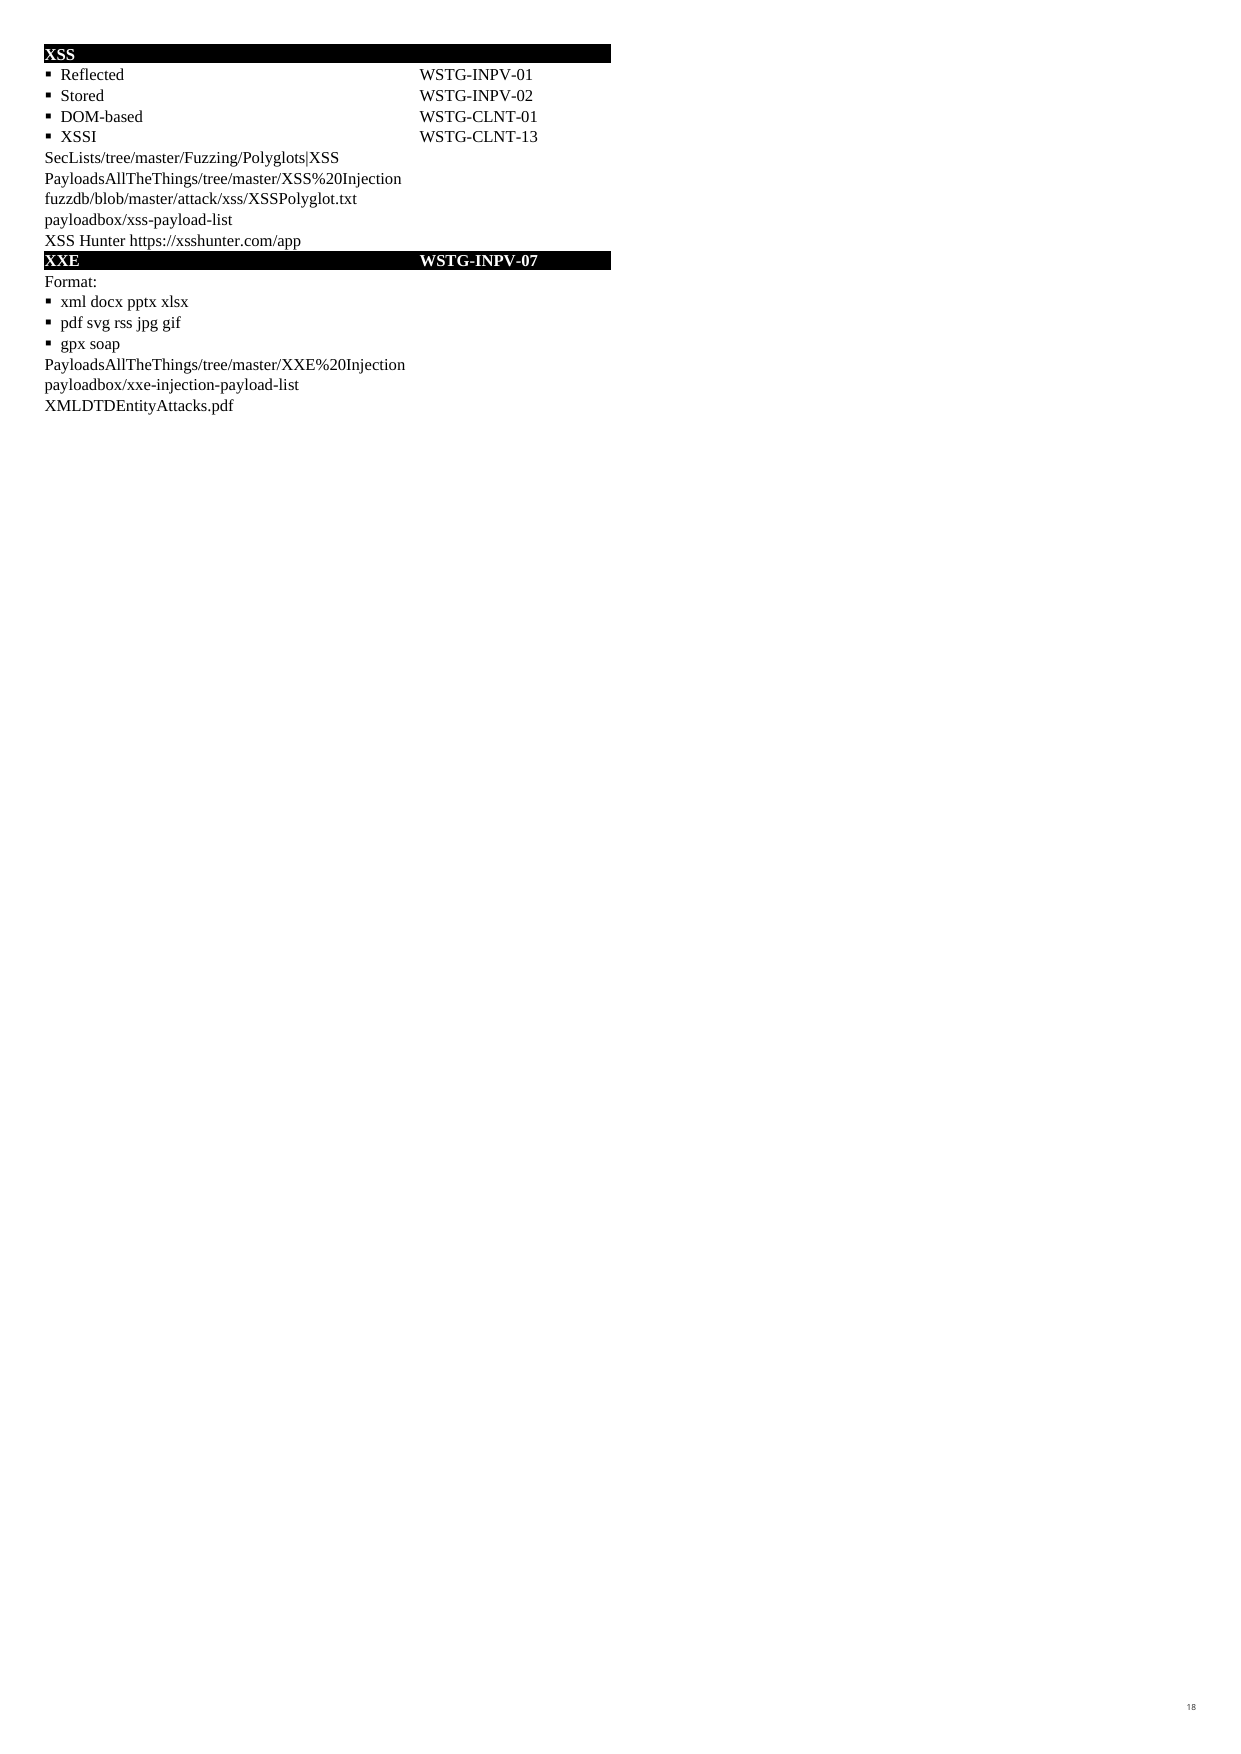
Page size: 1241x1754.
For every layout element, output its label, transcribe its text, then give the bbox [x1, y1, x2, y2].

list Reflected WSTG-INPV-01 [44, 65, 611, 84]
list XMLDTDEntityAttacks.pdf [44, 396, 611, 415]
list gpx soap [44, 334, 611, 353]
list XSSI WSTG-CLNT-13 [44, 127, 611, 146]
text Format: [44, 272, 611, 291]
list pdf svg rss jpg gif [44, 313, 611, 332]
text SecLists/tree/master/Fuzzing/Polyglots|XSS [44, 148, 611, 167]
list PayloadsAllTheThings/tree/master/XXE%20Injection [44, 354, 611, 373]
list xml docx pptx xlsx [44, 292, 611, 311]
subtitle XXE WSTG-INPV-07 [44, 251, 611, 270]
list payloadbox/xxe-injection-payload-list [44, 375, 611, 394]
list Stored WSTG-INPV-02 [44, 86, 611, 105]
text fuzzdb/blob/master/attack/xss/XSSPolyglot.txt [44, 189, 611, 208]
text PayloadsAllTheThings/tree/master/XSS%20Injection [44, 168, 611, 188]
subtitle XSS [44, 44, 611, 63]
text payloadbox/xss-payload-list [44, 210, 611, 229]
text XSS Hunter https://xsshunter.com/app [44, 230, 611, 249]
list DOM-based WSTG-CLNT-01 [44, 106, 611, 126]
